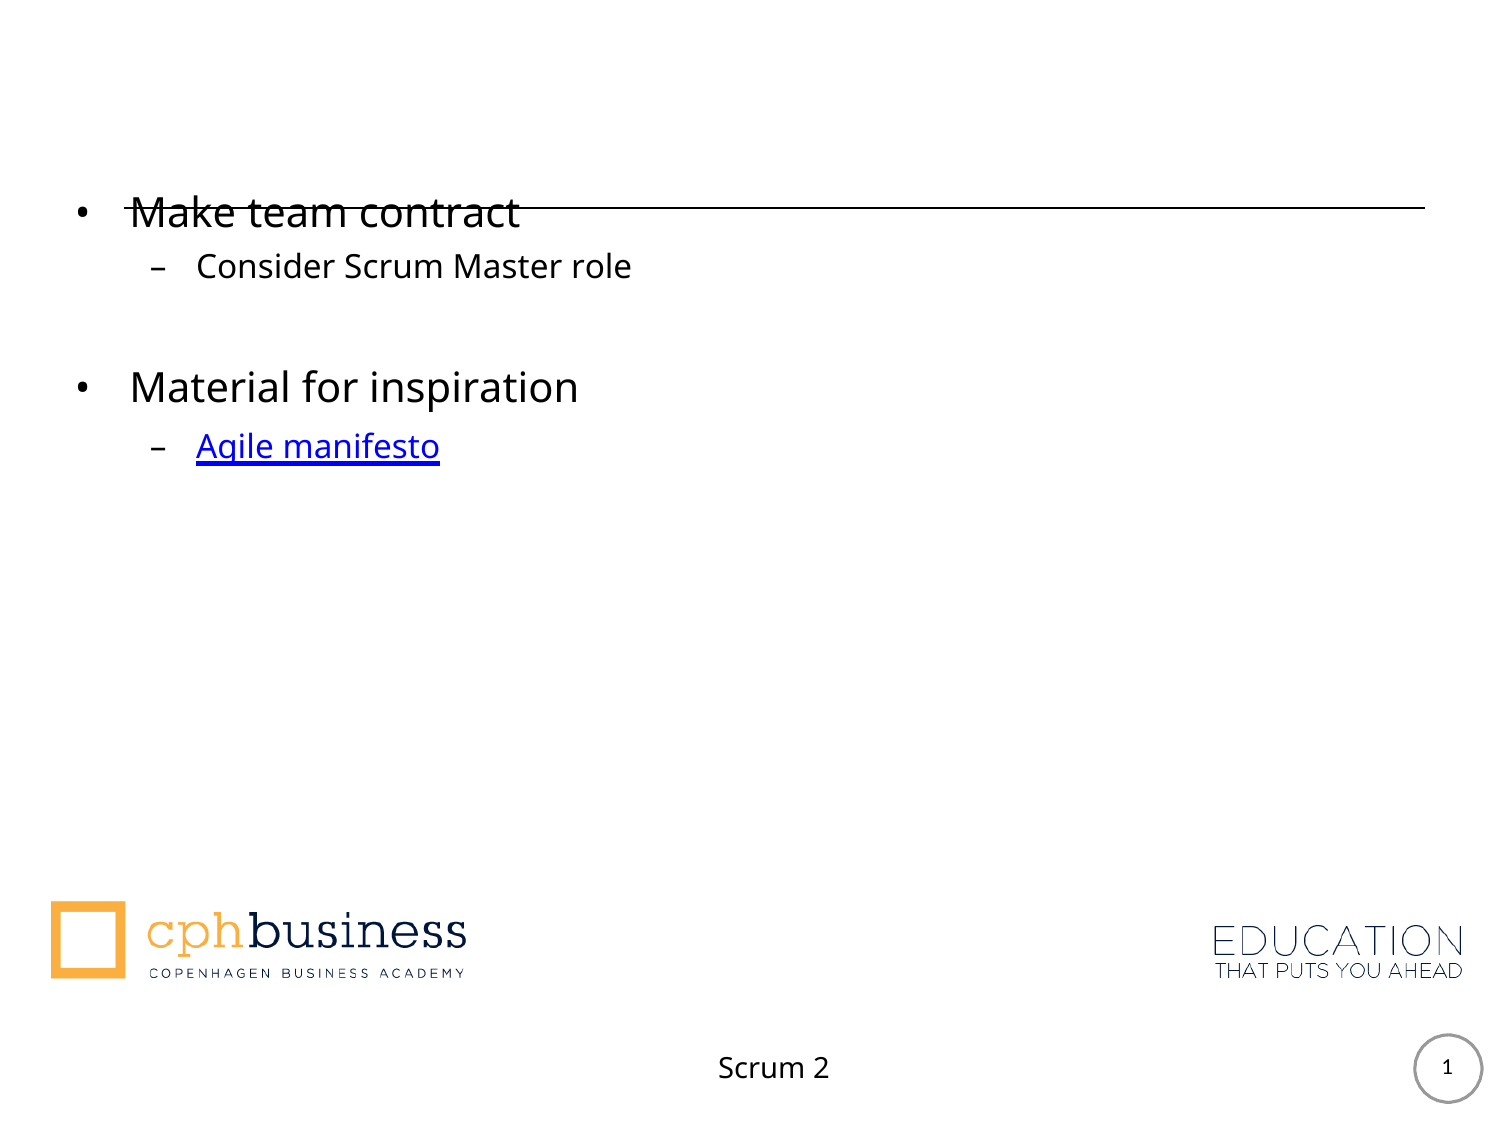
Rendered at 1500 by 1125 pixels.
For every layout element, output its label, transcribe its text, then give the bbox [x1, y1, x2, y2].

text – Agile manifesto [149, 422, 1500, 468]
picture [11, 900, 1497, 979]
text – Consider Scrum Master role [149, 243, 1500, 289]
text • Material for inspiration [74, 358, 1500, 415]
text • Make team contract [74, 186, 1500, 236]
